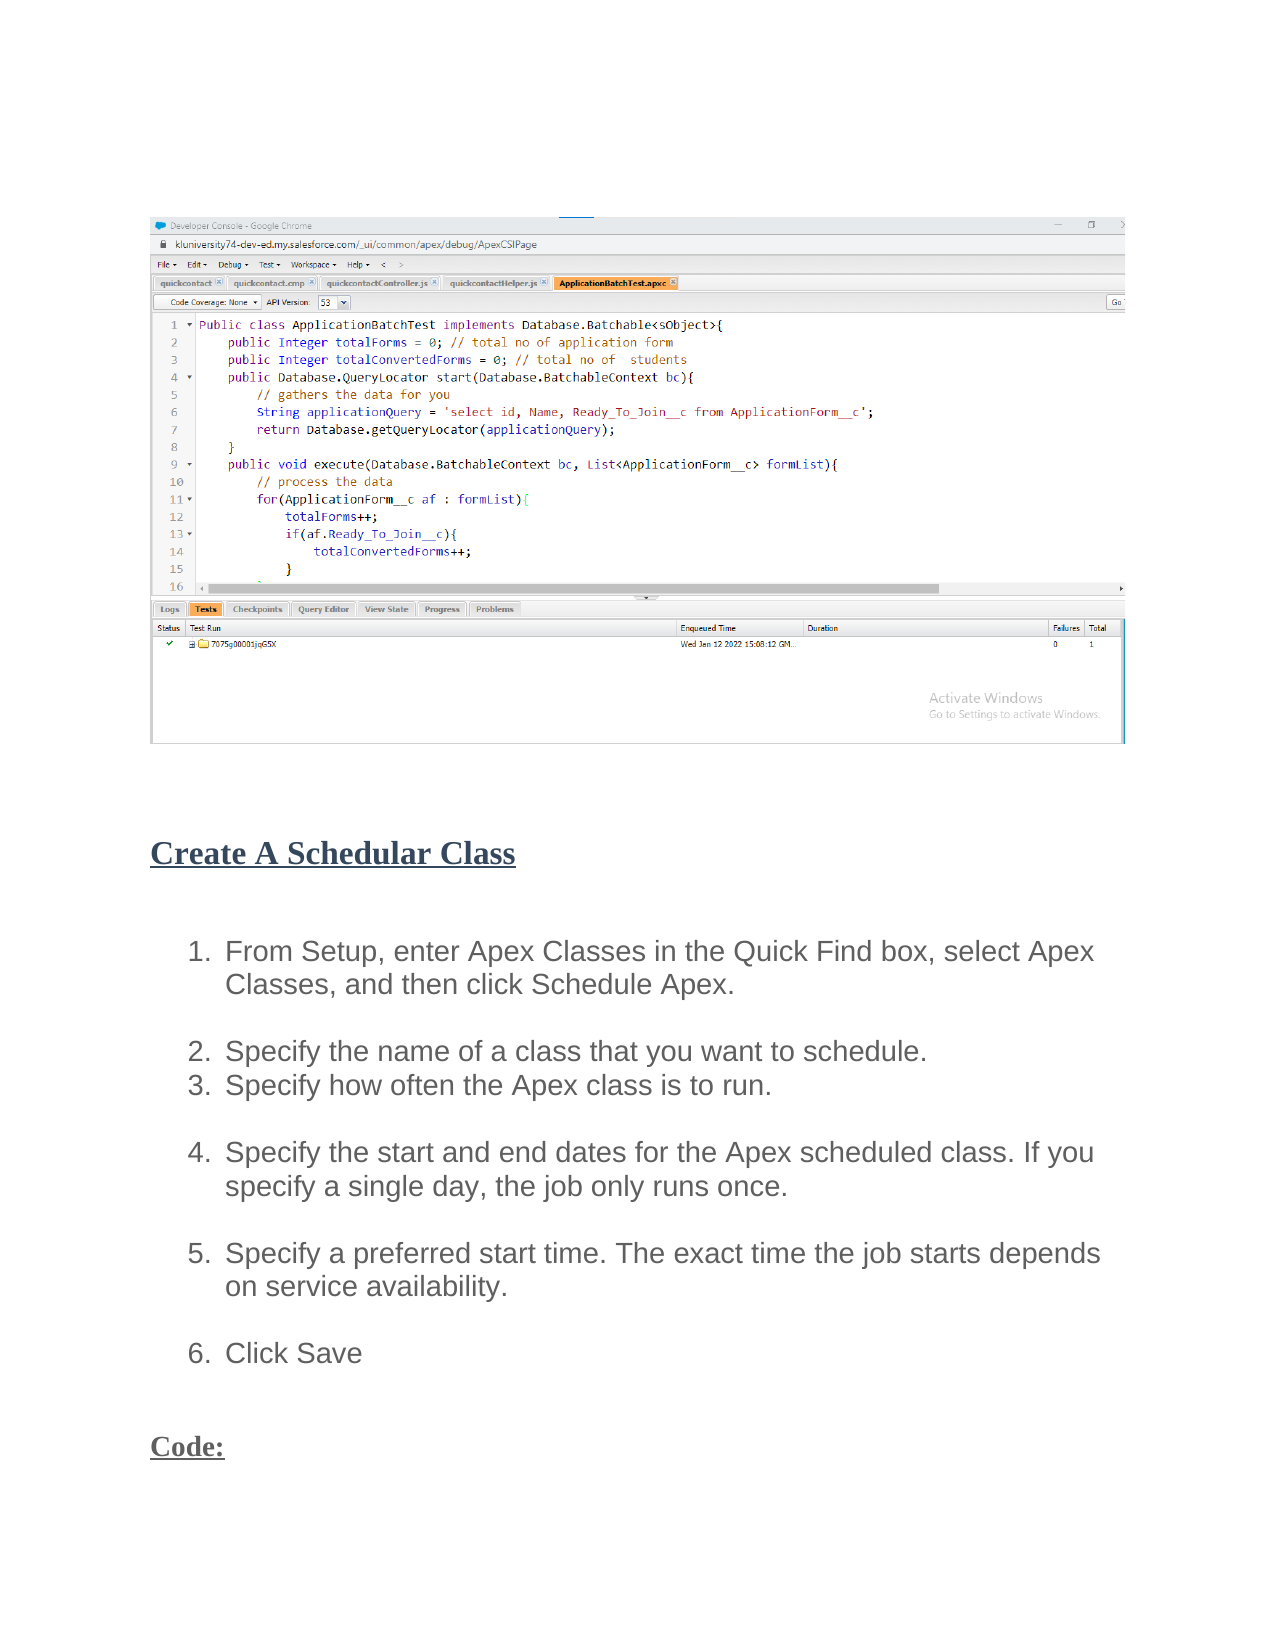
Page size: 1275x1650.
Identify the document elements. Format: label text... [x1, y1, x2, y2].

text Create A Schedular Class [150, 833, 1125, 871]
list Click Save [187, 1336, 1125, 1370]
list From Setup, enter Apex Classes in the Quick Find box, select Apex Classes, and then click Schedule Apex. [187, 934, 1125, 1001]
picture [150, 217, 1125, 744]
text Code: [150, 1429, 1125, 1463]
list Specify the name of a class that you want to schedule. [187, 1034, 1125, 1068]
list Specify a preferred start time. The exact time the job starts depends on service availability. [187, 1236, 1125, 1303]
list Specify how often the Apex class is to run. [187, 1068, 1125, 1102]
list Specify the start and end dates for the Apex scheduled class. If you specify a single day, the job only runs once. [187, 1135, 1125, 1202]
